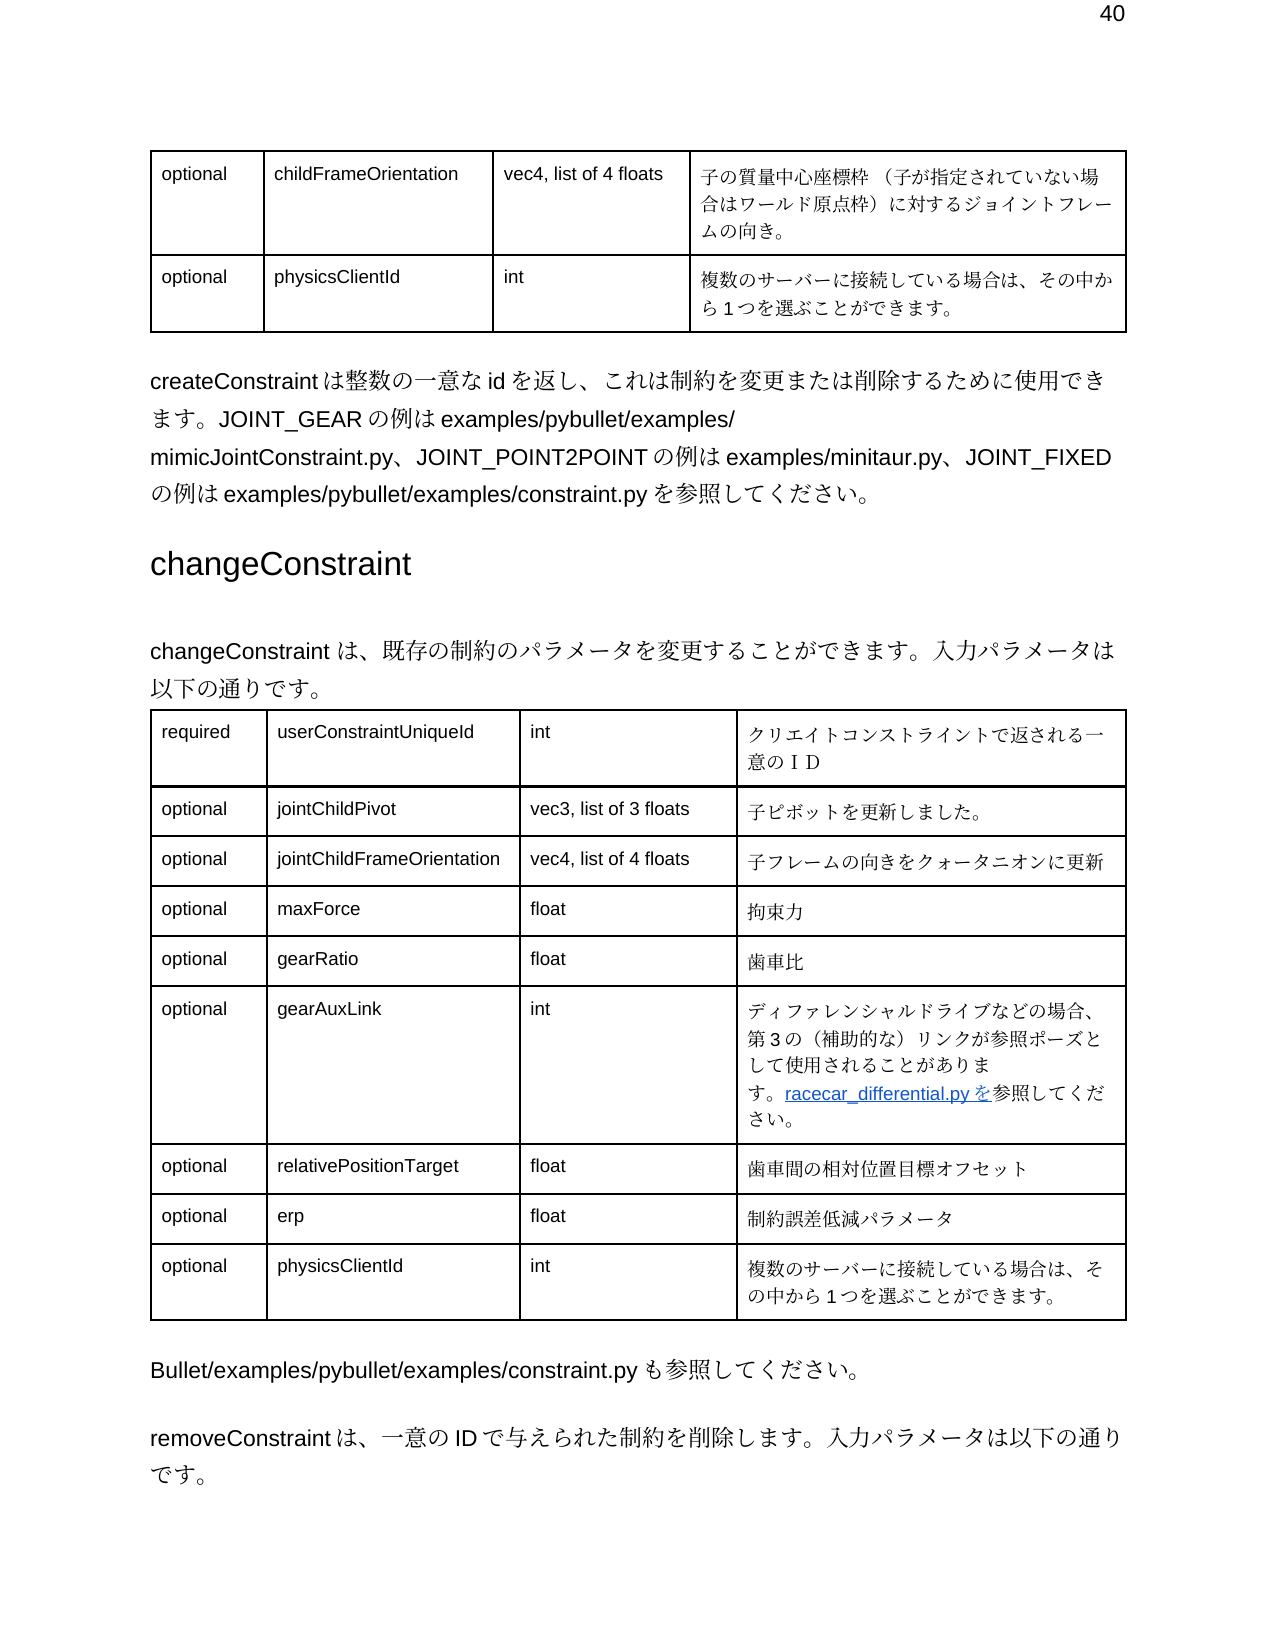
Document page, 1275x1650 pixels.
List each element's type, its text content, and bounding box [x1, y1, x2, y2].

table_cell 制約誤差低減パラメータ [738, 1195, 1125, 1242]
table_cell int [494, 256, 689, 331]
table_cell physicsClientId [268, 1245, 519, 1319]
table_cell float [521, 887, 736, 935]
text createConstraintは整数の一意なidを返し、これは制約を変更または削除するために使用できます。JOINT_GEARの例はexamples/pybullet/examples/mimicJointConstraint.py、JOINT_POINT2POINTの例はexamples/minitaur.py、JOINT_FIXEDの例はexamples/pybullet/examples/constraint.pyを参照してください。 [150, 363, 1125, 509]
table_cell float [521, 1145, 736, 1193]
text changeConstraint [150, 544, 1125, 583]
table_cell physicsClientId [265, 256, 492, 331]
table_cell 子の質量中心座標枠 （子が指定されていない場合はワールド原点枠）に対するジョイントフレームの向き。 [691, 152, 1125, 254]
table_cell gearRatio [268, 937, 519, 985]
table_cell 歯車比 [738, 937, 1125, 985]
table_cell optional [152, 256, 263, 331]
table_cell optional [152, 887, 266, 935]
table_cell vec3, list of 3 floats [521, 788, 736, 835]
table_cell optional [152, 1245, 266, 1319]
table_cell childFrameOrientation [265, 152, 492, 254]
table_header int [521, 711, 736, 785]
table_cell gearAuxLink [268, 987, 519, 1143]
text Bullet/examples/pybullet/examples/constraint.pyも参照してください。 [150, 1352, 1125, 1384]
table_cell ディファレンシャルドライブなどの場合、第3の（補助的な）リンクが参照ポーズとして使用されることがあります。racecar_differential.pyを参照してください。 [738, 987, 1125, 1143]
table_cell float [521, 1195, 736, 1242]
table_cell 拘束力 [738, 887, 1125, 935]
table_cell optional [152, 987, 266, 1143]
table_cell int [521, 1245, 736, 1319]
text changeConstraint は、既存の制約のパラメータを変更することができます。入力パラメータは以下の通りです。 [150, 633, 1125, 703]
table_cell optional [152, 1195, 266, 1242]
table_cell optional [152, 1145, 266, 1193]
table_header required [152, 711, 266, 785]
table_cell 複数のサーバーに接続している場合は、その中から1つを選ぶことができます。 [691, 256, 1125, 331]
table_cell optional [152, 937, 266, 985]
text removeConstraintは、一意のIDで与えられた制約を削除します。入力パラメータは以下の通りです。 [150, 1420, 1125, 1490]
table_cell jointChildPivot [268, 788, 519, 835]
table_header userConstraintUniqueId [268, 711, 519, 785]
table_cell erp [268, 1195, 519, 1242]
table_cell 子フレームの向きをクォータニオンに更新 [738, 837, 1125, 885]
table_cell optional [152, 152, 263, 254]
table_cell relativePositionTarget [268, 1145, 519, 1193]
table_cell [494, 152, 689, 254]
table_cell float [521, 937, 736, 985]
table_cell optional [152, 837, 266, 885]
table_cell 歯車間の相対位置目標オフセット [738, 1145, 1125, 1193]
table_cell jointChildFrameOrientation [268, 837, 519, 885]
table_cell maxForce [268, 887, 519, 935]
table_cell int [521, 987, 736, 1143]
table_cell 複数のサーバーに接続している場合は、その中から1つを選ぶことができます。 [738, 1245, 1125, 1319]
table_header クリエイトコンストライントで返される一意のＩＤ [738, 711, 1125, 785]
table_cell vec4, list of 4 floats [521, 837, 736, 885]
table_cell optional [152, 788, 266, 835]
table_cell 子ピボットを更新しました。 [738, 788, 1125, 835]
